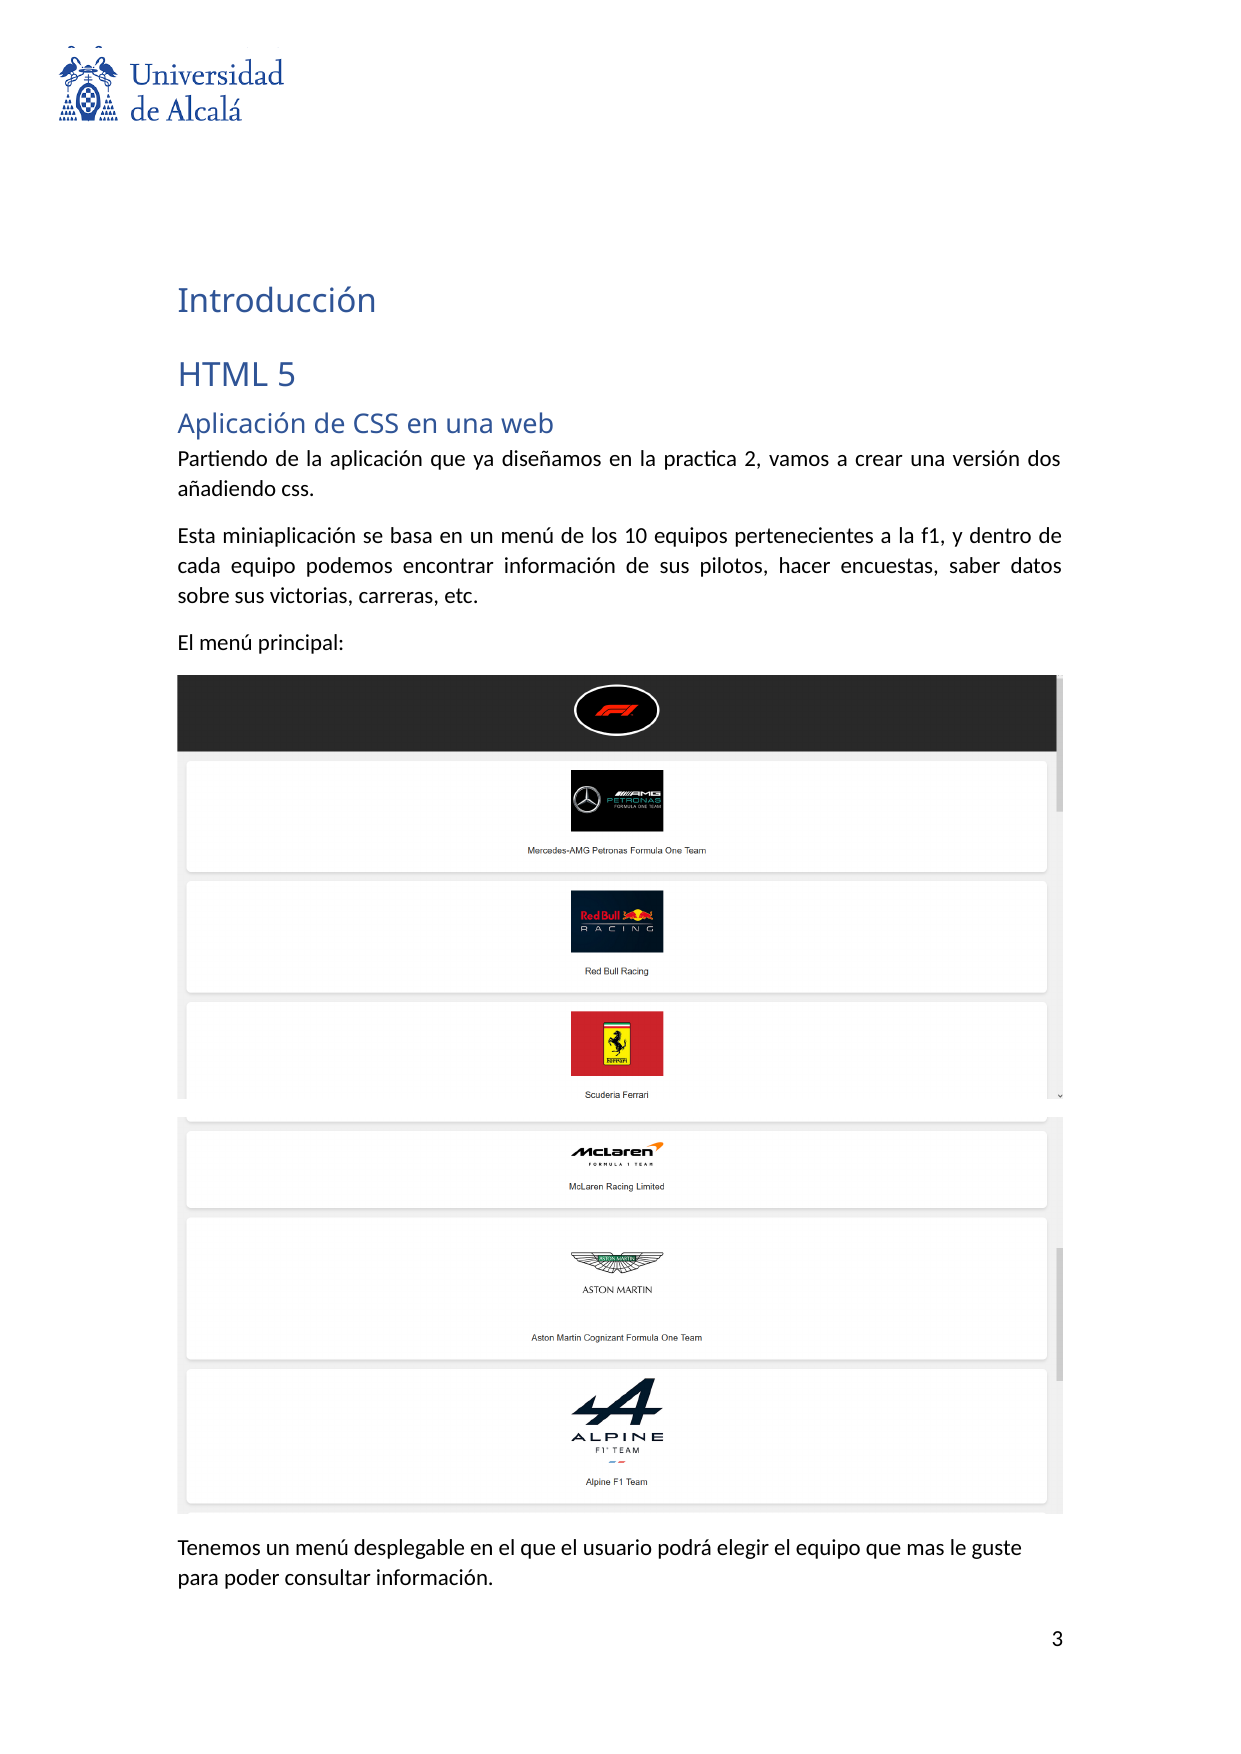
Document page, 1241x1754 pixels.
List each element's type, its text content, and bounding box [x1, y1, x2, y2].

picture [177, 675, 1063, 1099]
picture [48, 37, 291, 129]
subtitle Introducción [177, 277, 1063, 323]
text El menú principal: [177, 628, 1063, 656]
text Esta miniaplicación se basa en un menú de los 10 equipos pertenecientes a la f1, y dentro de cada equipo podemos encontrar información de sus pilotos, hacer encuestas, saber datos sobre sus victorias, carreras, etc. [177, 521, 1063, 609]
picture [177, 1117, 1063, 1514]
text Partiendo de la aplicación que ya diseñamos en la practica 2, vamos a crear una versión dos añadiendo css. [177, 444, 1063, 502]
text Tenemos un menú desplegable en el que el usuario podrá elegir el equipo que mas le guste para poder consultar información. [177, 1533, 1063, 1591]
subtitle HTML 5 [177, 351, 1063, 397]
subtitle Aplicación de CSS en una web [177, 404, 1063, 441]
